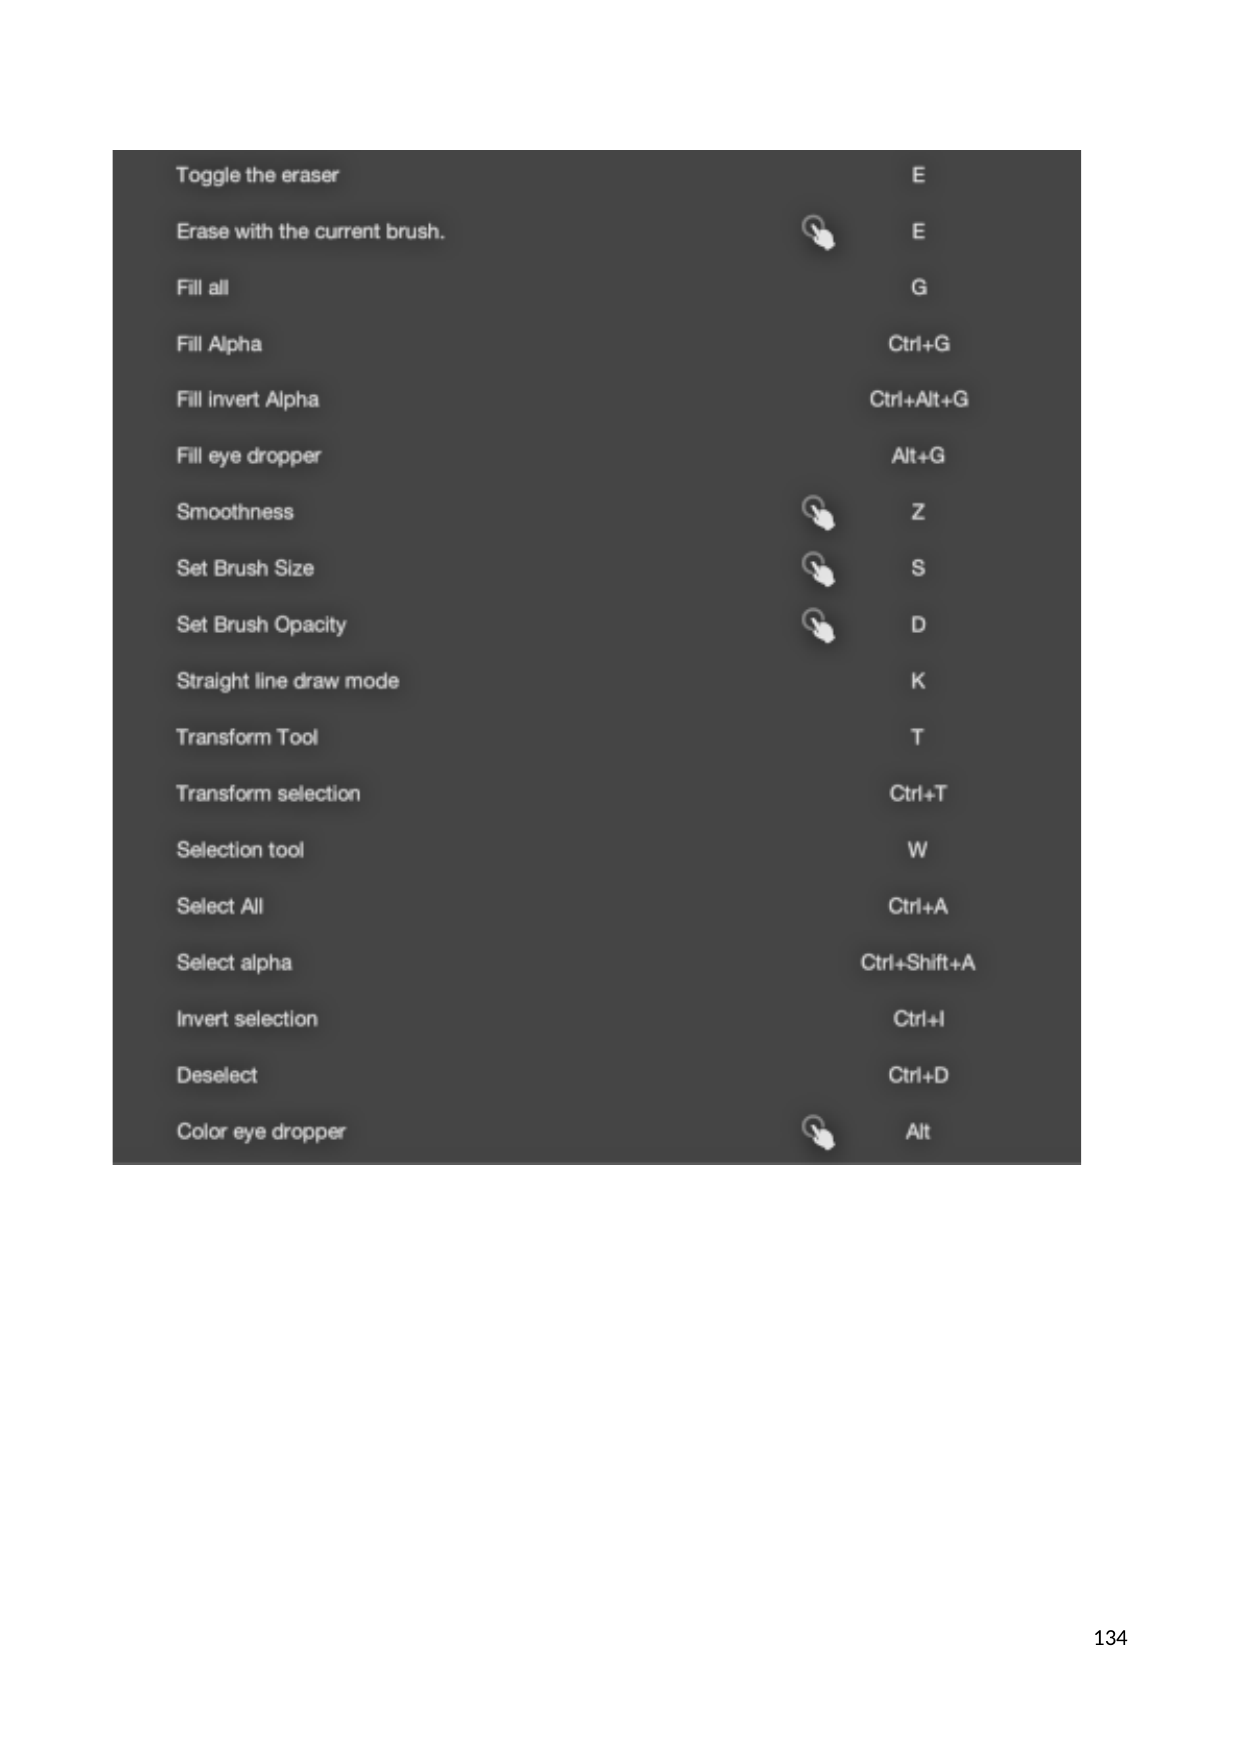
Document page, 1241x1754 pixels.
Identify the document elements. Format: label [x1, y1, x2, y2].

picture [112, 150, 1082, 1165]
